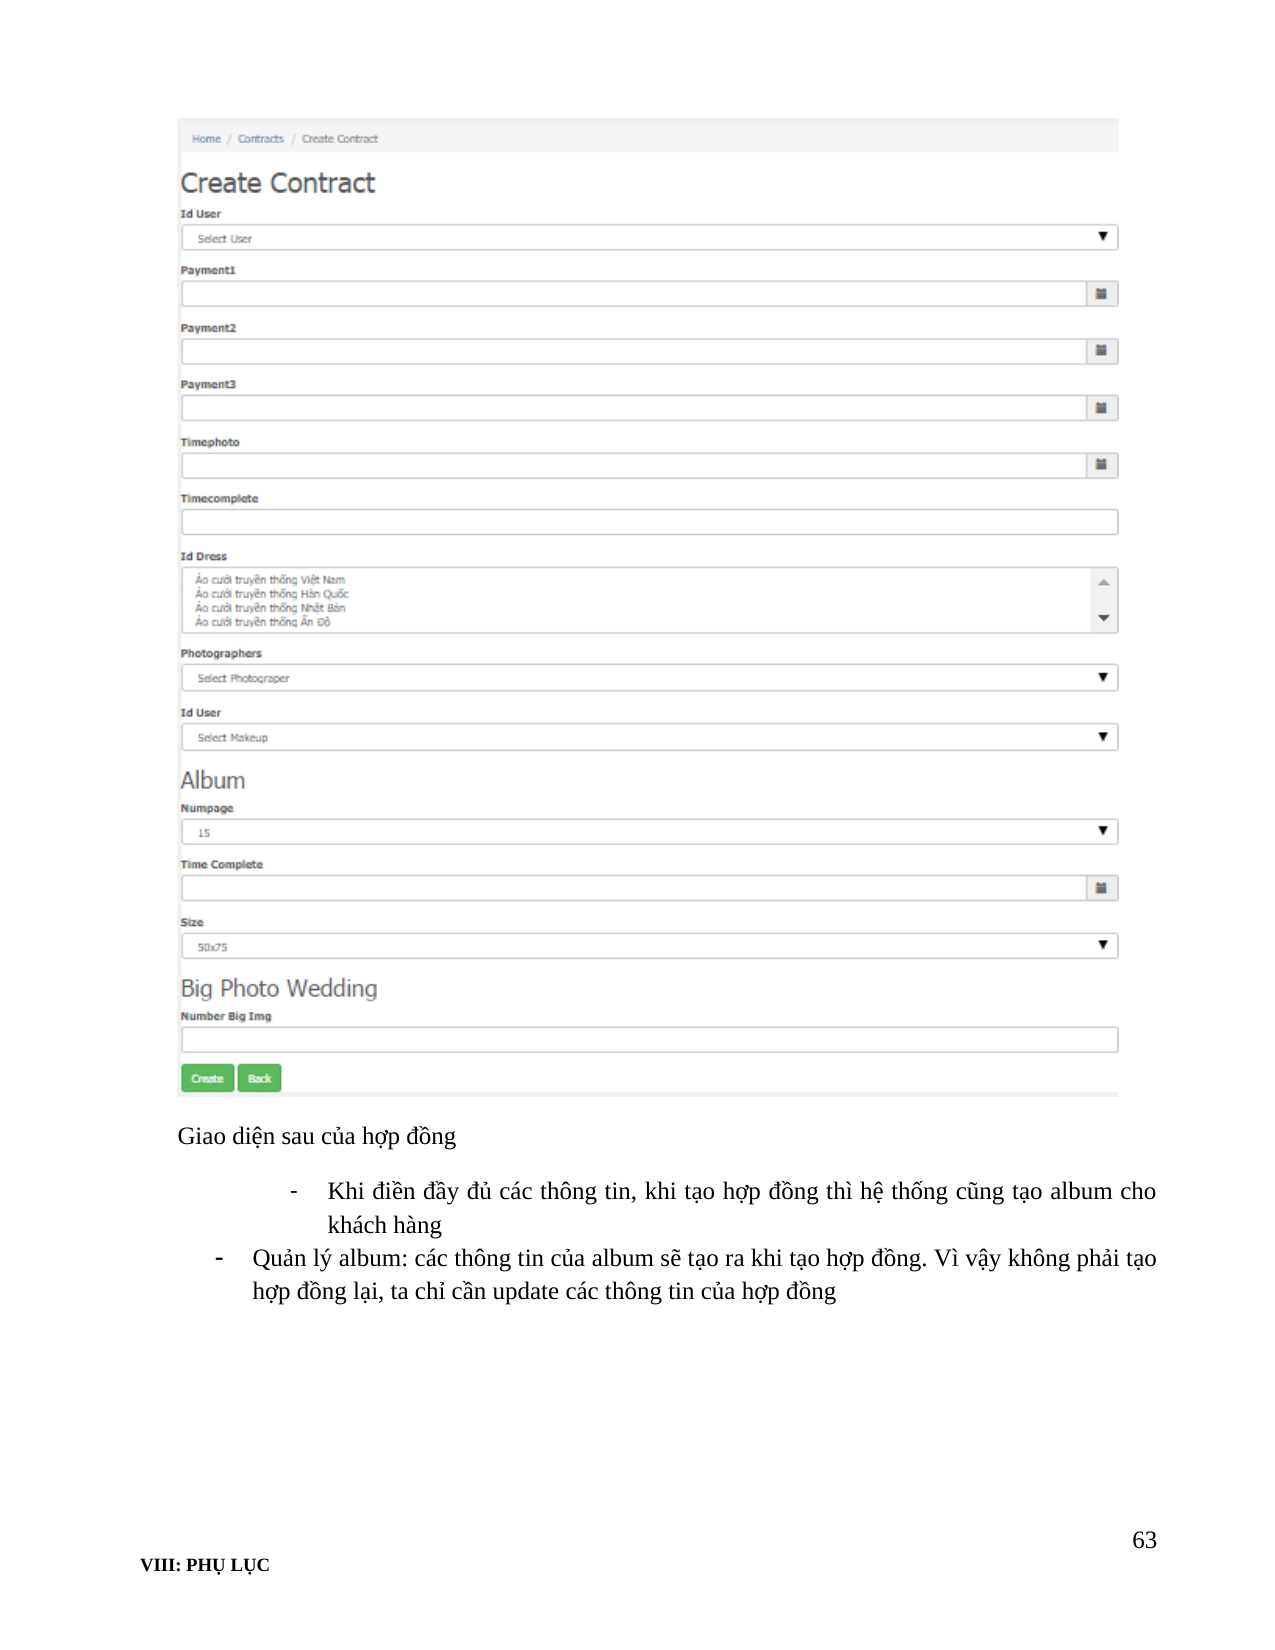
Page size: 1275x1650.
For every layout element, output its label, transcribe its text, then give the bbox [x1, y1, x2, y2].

picture [177, 118, 1119, 1097]
text Giao diện sau của hợp đồng [177, 1121, 1157, 1150]
list Quản lý album: các thông tin của album sẽ tạo ra khi tạo hợp đồng. Vì vậy không phải tạo hợp đồng lại, ta chỉ cần update các thông tin của hợp đồng [215, 1243, 1157, 1305]
list Khi điền đầy đủ các thông tin, khi tạo hợp đồng thì hệ thống cũng tạo album cho khách hàng [290, 1175, 1157, 1239]
